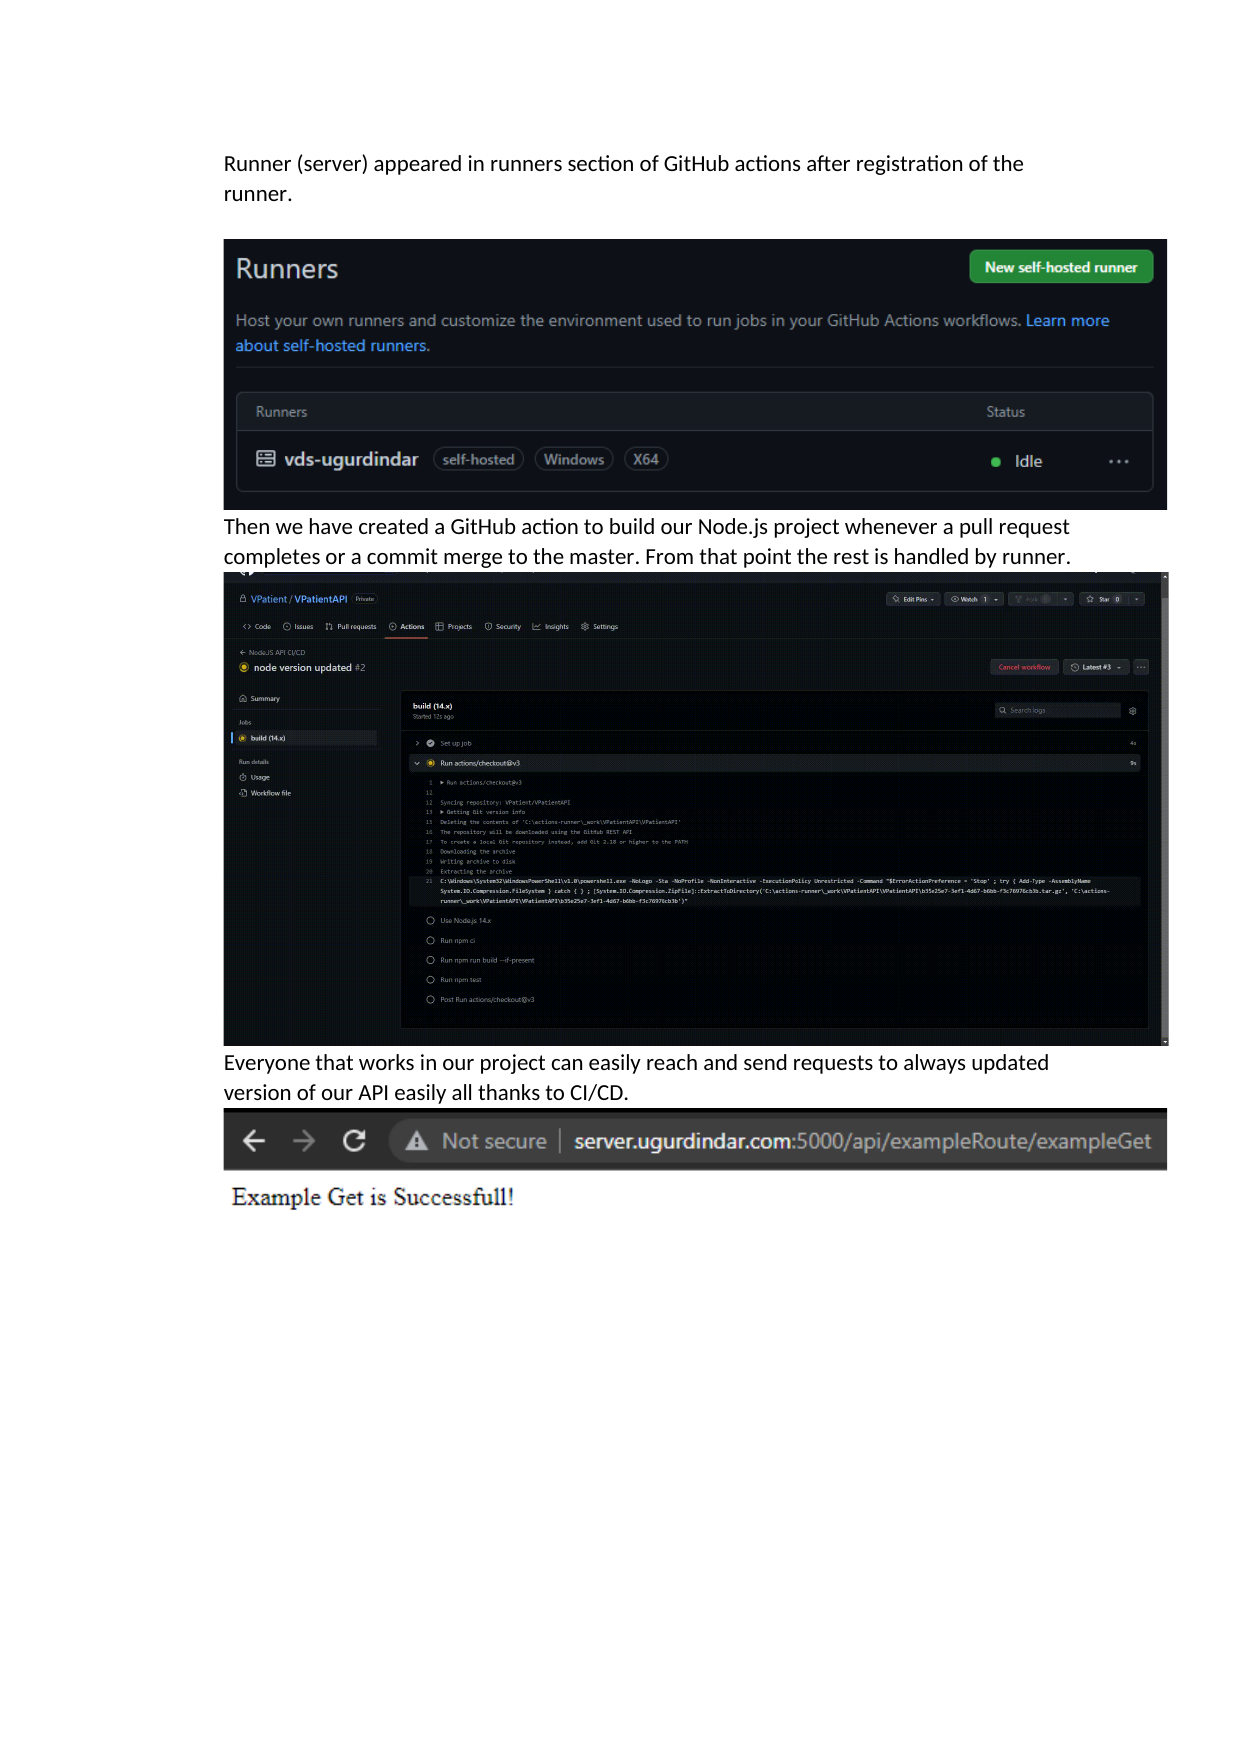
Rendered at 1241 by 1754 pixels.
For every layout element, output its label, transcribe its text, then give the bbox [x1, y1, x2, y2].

picture [223, 572, 1169, 1046]
list Runner (server) appeared in runners section of GitHub actions after registration of the runner. [223, 149, 1093, 207]
list Then we have created a GitHub action to build our Node.js project whenever a pull request completes or a commit merge to the master. From that point the rest is handled by runner. [223, 512, 1093, 570]
list Everyone that works in our project can easily reach and send requests to always updated version of our API easily all thanks to CI/CD. [223, 1048, 1093, 1106]
picture [223, 239, 1168, 510]
picture [223, 1108, 1168, 1221]
